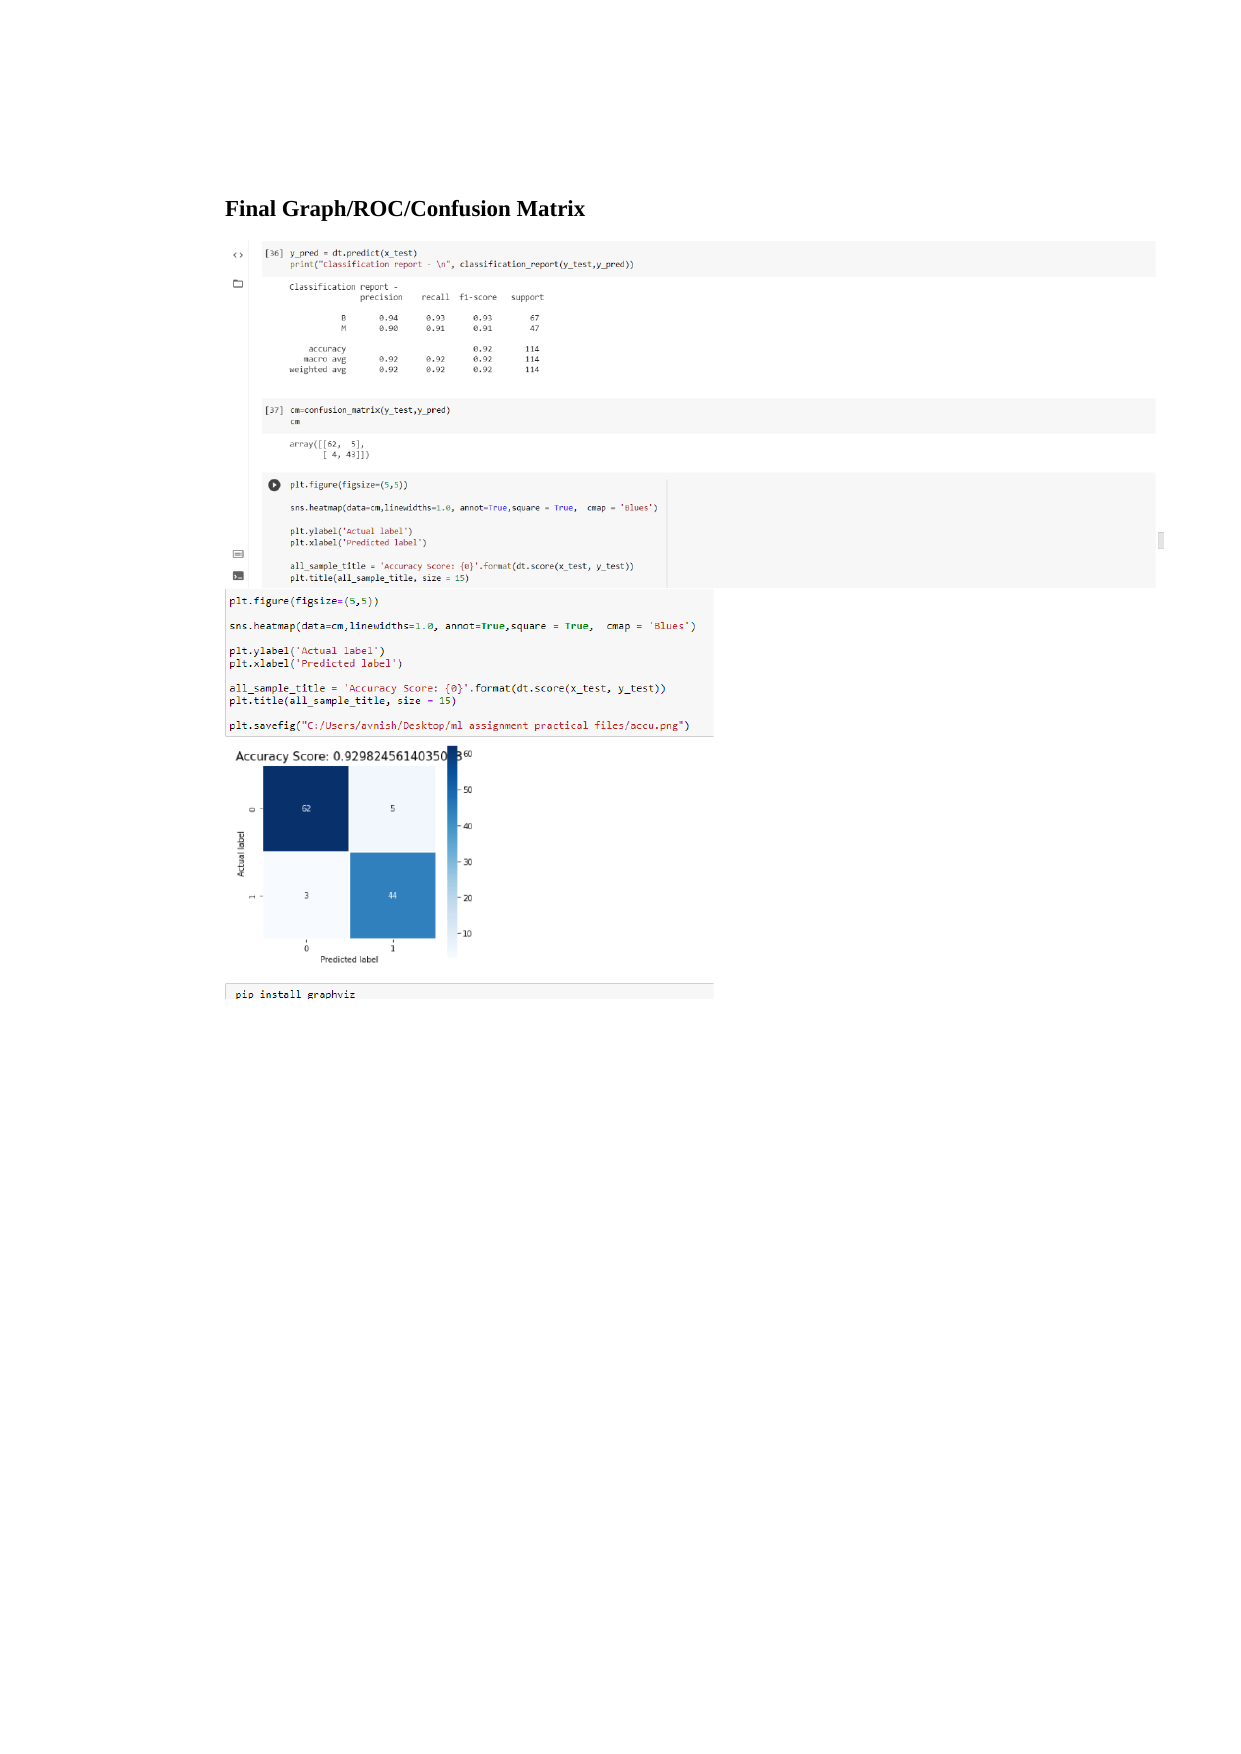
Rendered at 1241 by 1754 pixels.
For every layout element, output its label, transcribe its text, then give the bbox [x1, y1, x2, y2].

picture [225, 589, 714, 999]
text Final Graph/ROC/Confusion Matrix [225, 195, 1090, 221]
picture [225, 240, 1164, 588]
